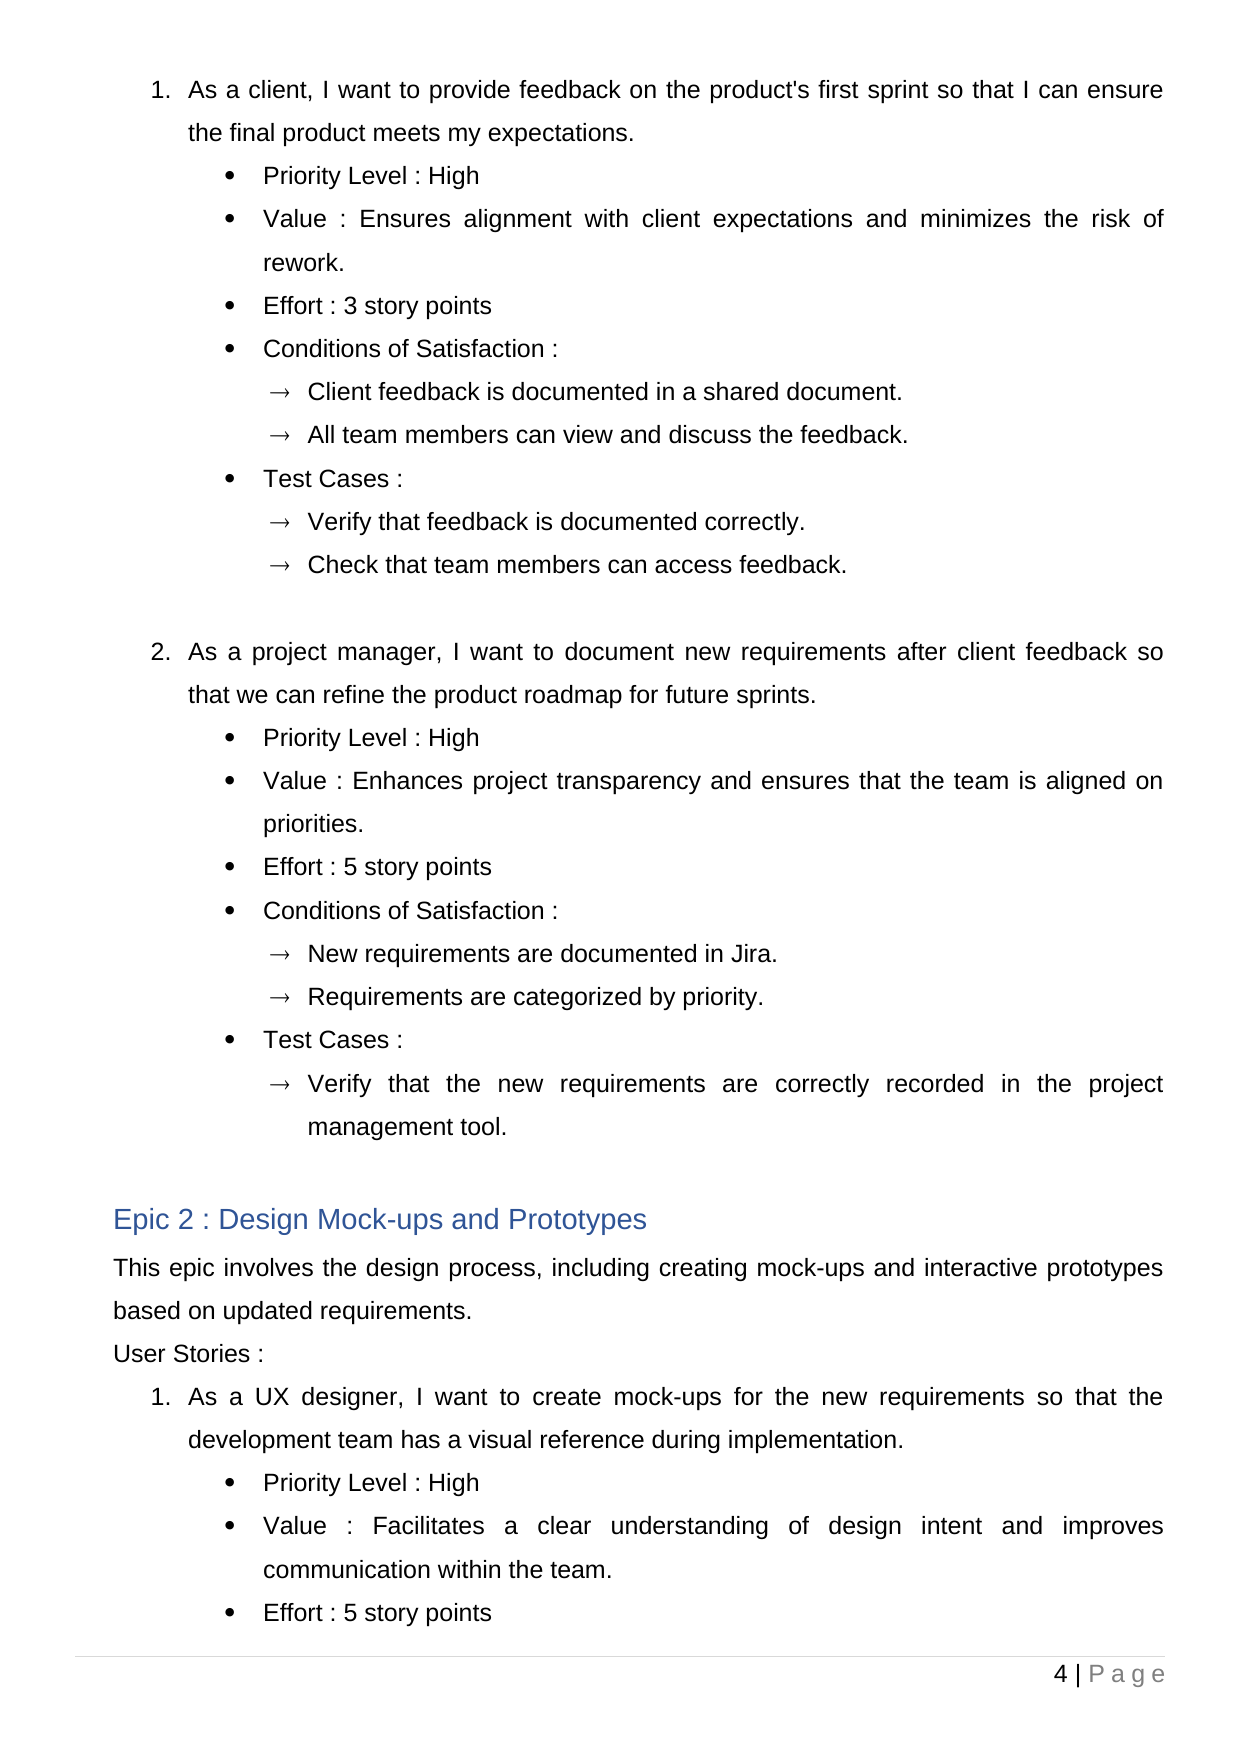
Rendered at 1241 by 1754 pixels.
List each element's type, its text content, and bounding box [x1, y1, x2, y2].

list Verify that feedback is documented correctly. [270, 507, 1165, 536]
list Requirements are categorized by priority. [270, 982, 1165, 1011]
list Priority Level : High [225, 723, 1165, 752]
list Value : Ensures alignment with client expectations and minimizes the risk of rework. [225, 204, 1165, 276]
list As a client, I want to provide feedback on the product's first sprint so that I can ensure the final product meets my expectations. [150, 75, 1165, 147]
list Value : Facilitates a clear understanding of design intent and improves communication within the team. [225, 1511, 1165, 1583]
list As a UX designer, I want to create mock-ups for the new requirements so that the development team has a visual reference during implementation. [150, 1382, 1165, 1454]
subtitle Epic 2 : Design Mock-ups and Prototypes [113, 1202, 1165, 1236]
list Test Cases : [225, 464, 1165, 493]
list Verify that the new requirements are correctly recorded in the project management tool. [270, 1068, 1165, 1141]
list Test Cases : [225, 1025, 1165, 1054]
list Priority Level : High [225, 161, 1165, 190]
list Check that team members can access feedback. [270, 550, 1165, 579]
list Effort : 5 story points [225, 852, 1165, 881]
list Conditions of Satisfaction : [225, 896, 1165, 924]
list Value : Enhances project transparency and ensures that the team is aligned on priorities. [225, 766, 1165, 838]
list Conditions of Satisfaction : [225, 334, 1165, 363]
list As a project manager, I want to document new requirements after client feedback so that we can refine the product roadmap for future sprints. [150, 637, 1165, 708]
list New requirements are documented in Jira. [270, 939, 1165, 968]
text User Stories : [113, 1339, 1165, 1367]
list Effort : 3 story points [225, 291, 1165, 320]
text This epic involves the design process, including creating mock-ups and interactive prototypes based on updated requirements. [113, 1252, 1165, 1324]
list Client feedback is documented in a shared document. [270, 377, 1165, 406]
list Effort : 5 story points [225, 1598, 1165, 1627]
list Priority Level : High [225, 1468, 1165, 1497]
list All team members can view and discuss the feedback. [270, 421, 1165, 449]
